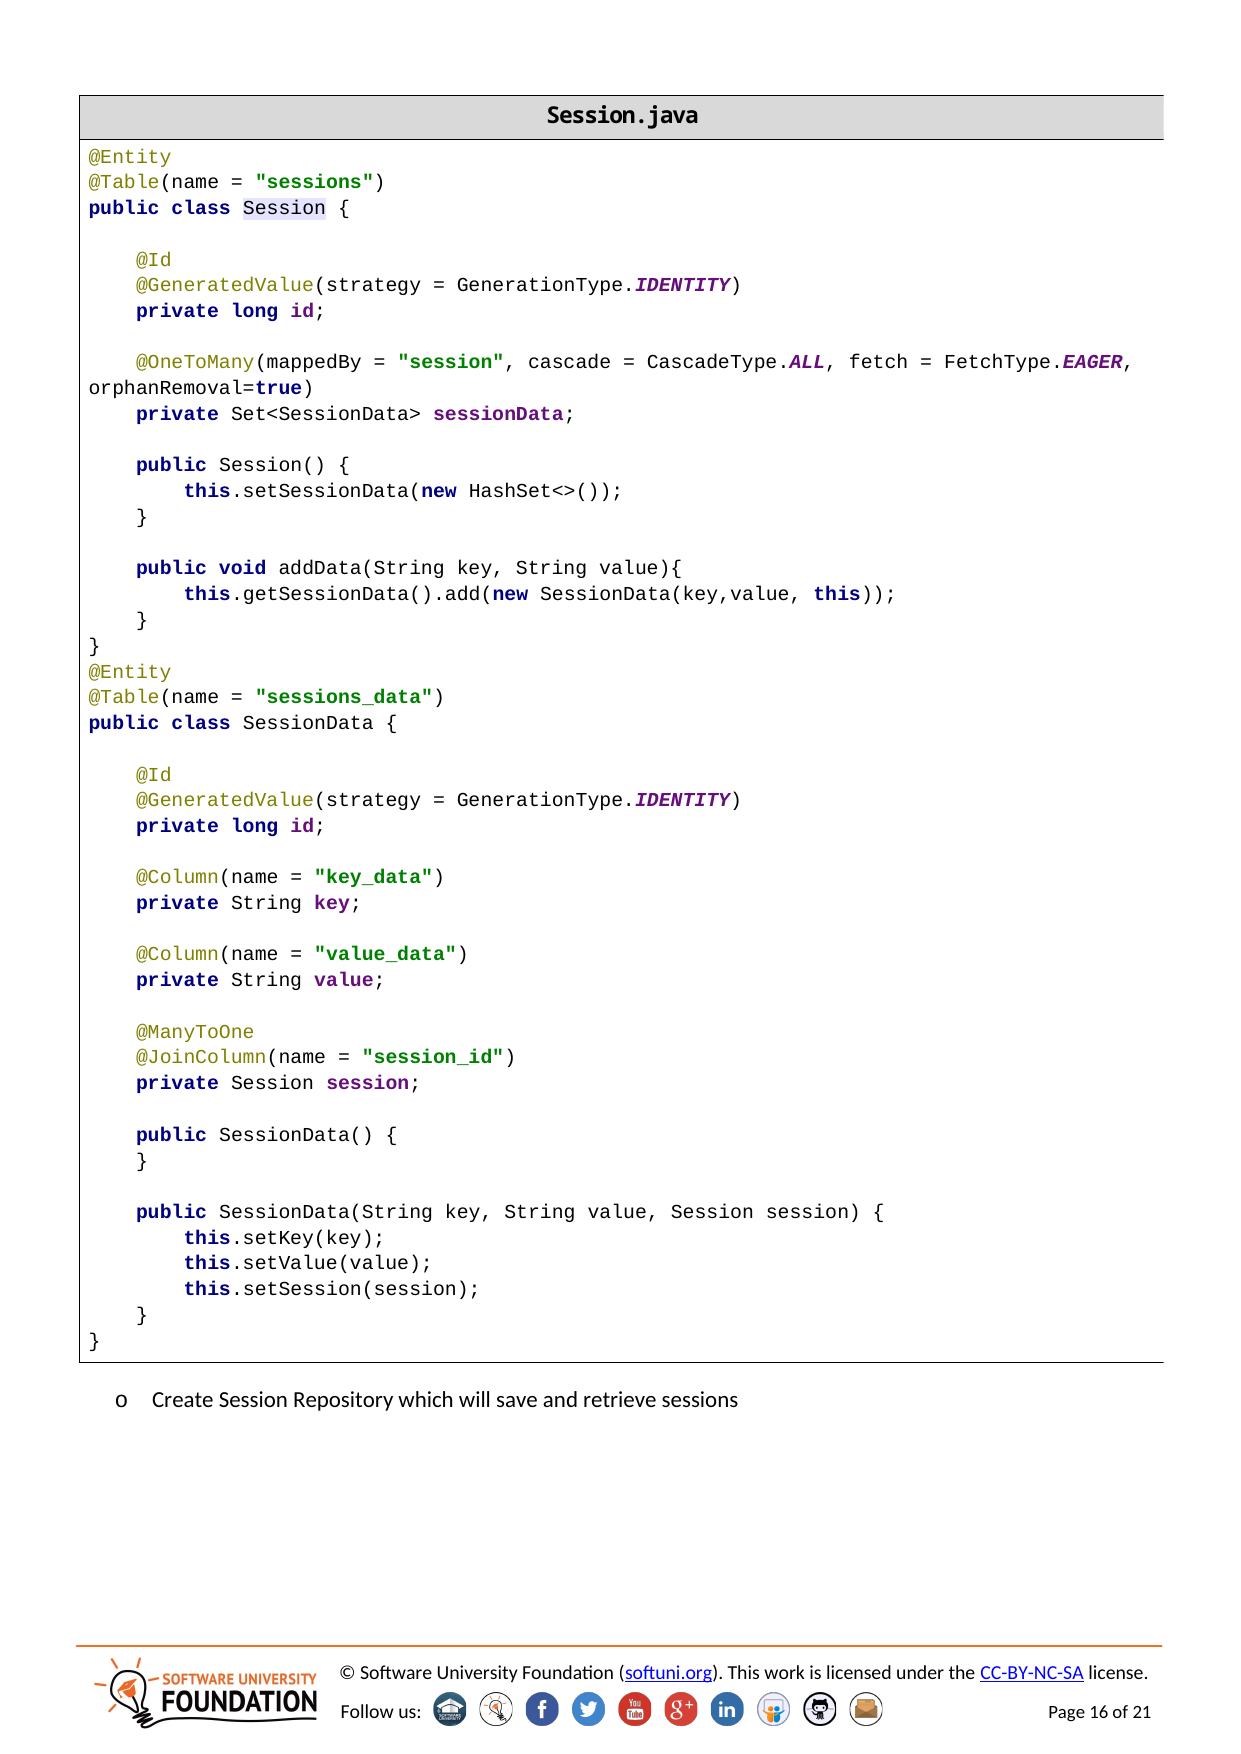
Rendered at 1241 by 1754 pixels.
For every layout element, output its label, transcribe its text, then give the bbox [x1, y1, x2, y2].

list Create Session Repository which will save and retrieve sessions [114, 1385, 1163, 1414]
picture [664, 1692, 698, 1726]
picture [93, 1656, 317, 1729]
picture [803, 1692, 837, 1726]
picture [572, 1692, 605, 1726]
picture [757, 1692, 790, 1726]
picture [849, 1692, 883, 1726]
picture [479, 1692, 513, 1726]
picture [710, 1692, 744, 1726]
picture [618, 1692, 652, 1726]
picture [525, 1692, 559, 1726]
picture [433, 1692, 467, 1726]
